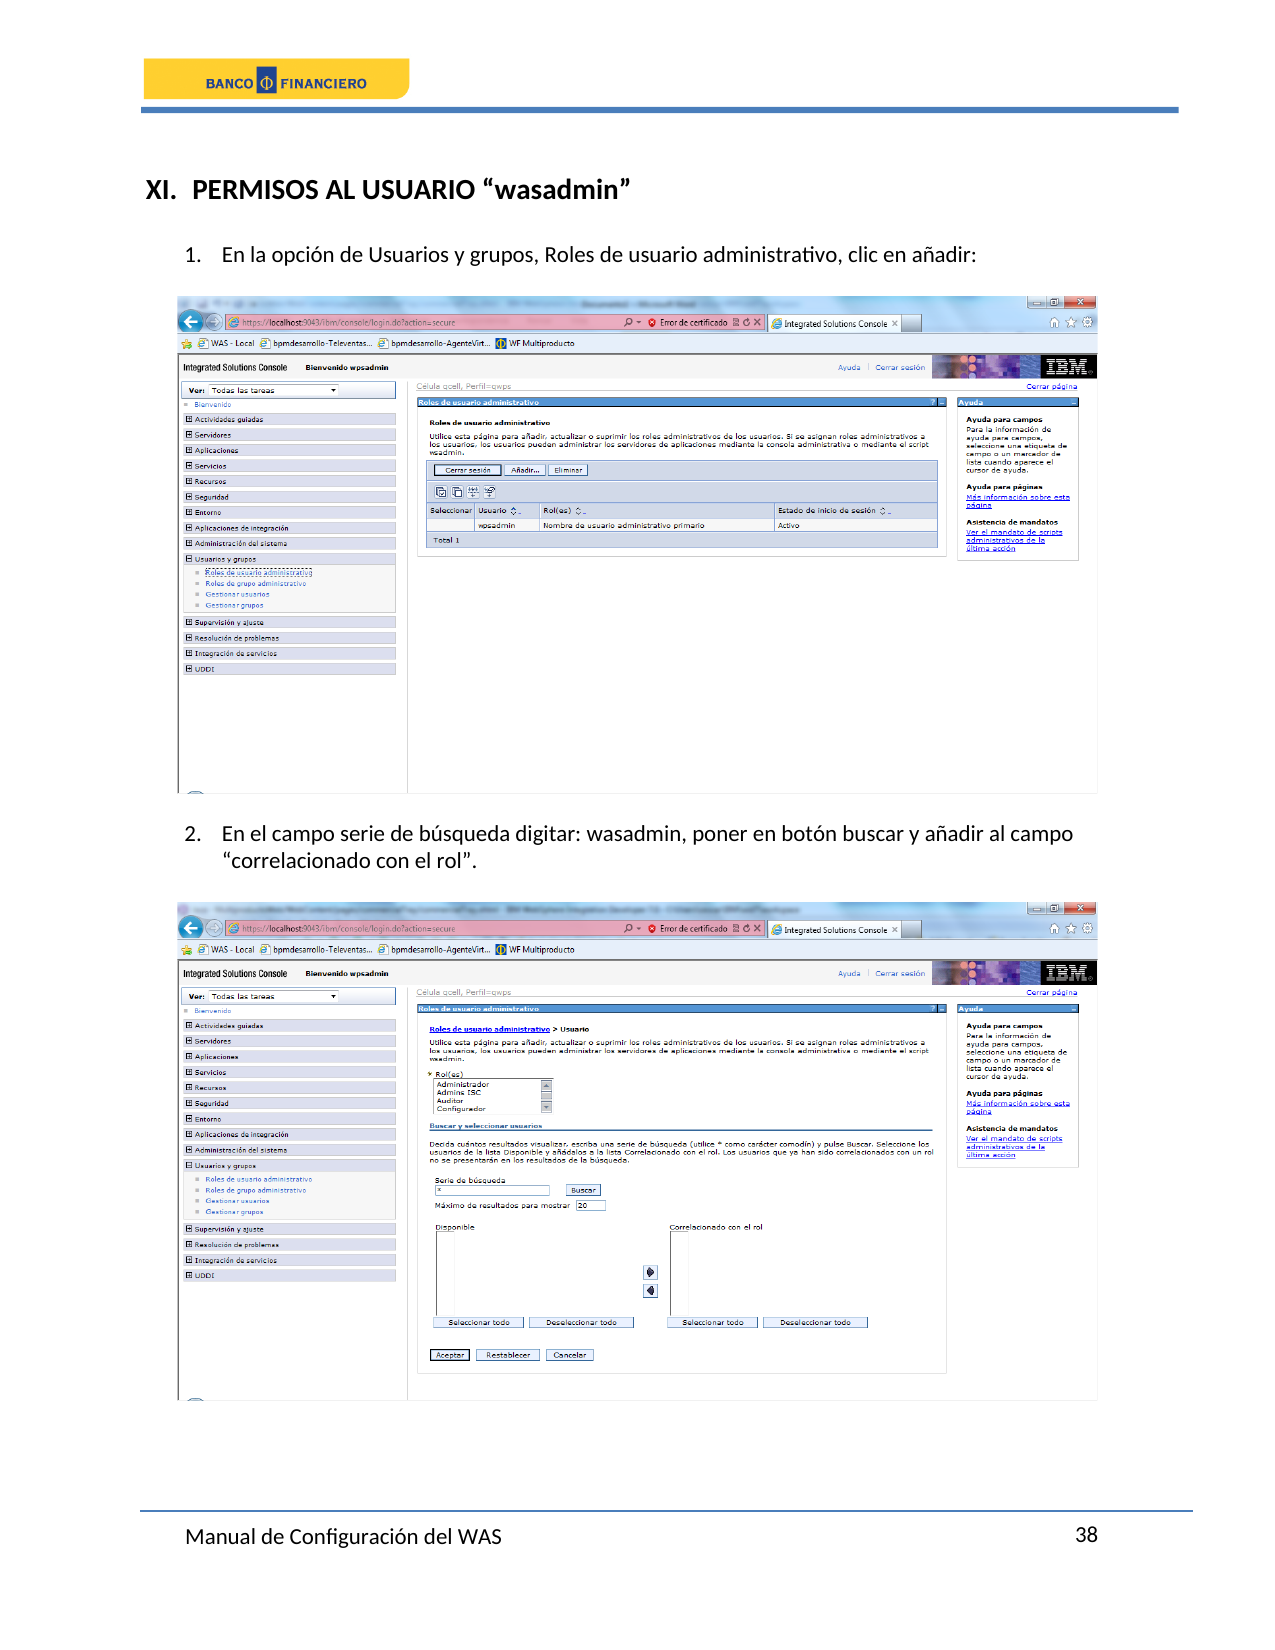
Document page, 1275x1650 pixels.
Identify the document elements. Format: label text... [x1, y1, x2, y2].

list En el campo serie de búsqueda digitar: wasadmin, poner en botón buscar y añadir al campo “correlacionado con el rol”. [184, 819, 1098, 875]
list PERMISOS AL USUARIO “wasadmin” [177, 171, 1098, 207]
picture [177, 902, 1098, 1401]
list En la opción de Usuarios y grupos, Roles de usuario administrativo, clic en añadir: [184, 240, 1098, 268]
picture [140, 54, 413, 102]
picture [177, 296, 1098, 794]
